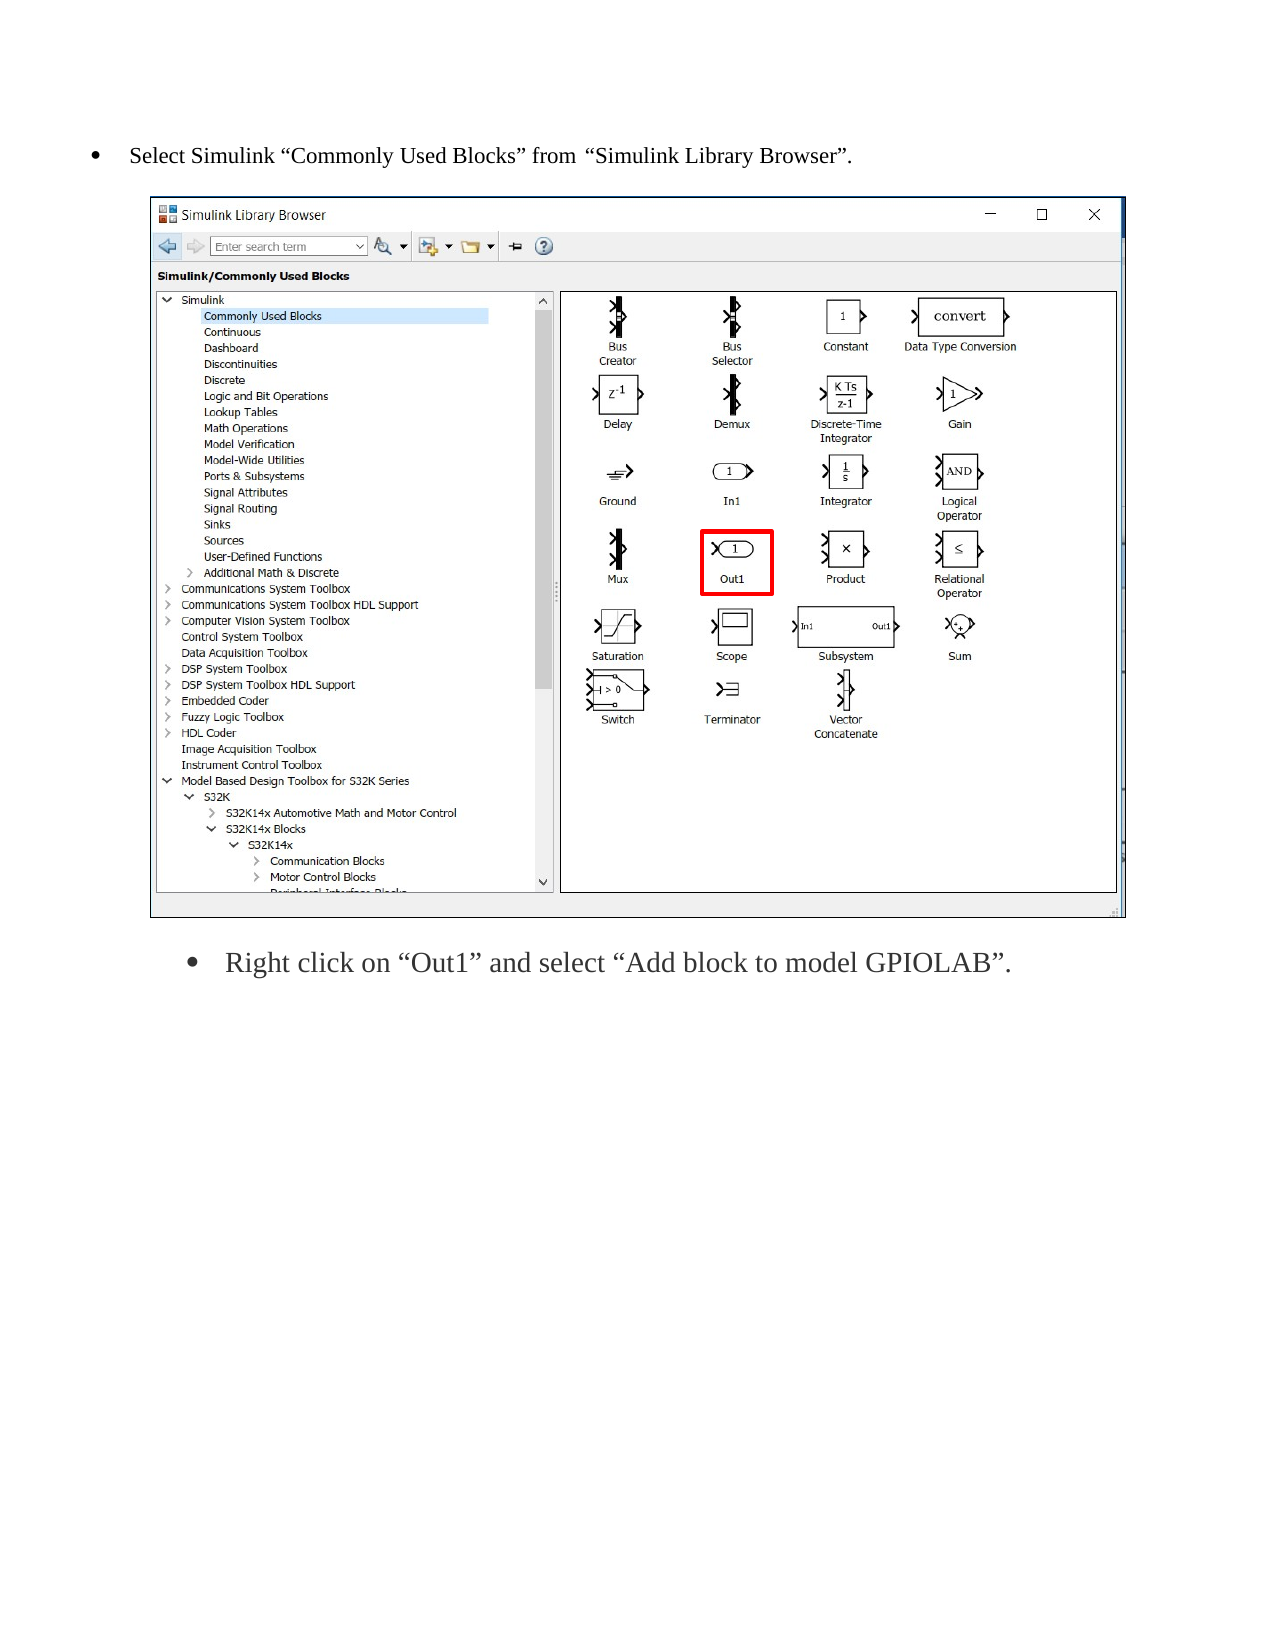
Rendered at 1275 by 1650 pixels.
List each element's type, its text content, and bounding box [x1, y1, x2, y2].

list Select Simulink “Commonly Used Blocks” from “Simulink Library Browser”. [92, 142, 1225, 168]
picture [151, 198, 1125, 917]
